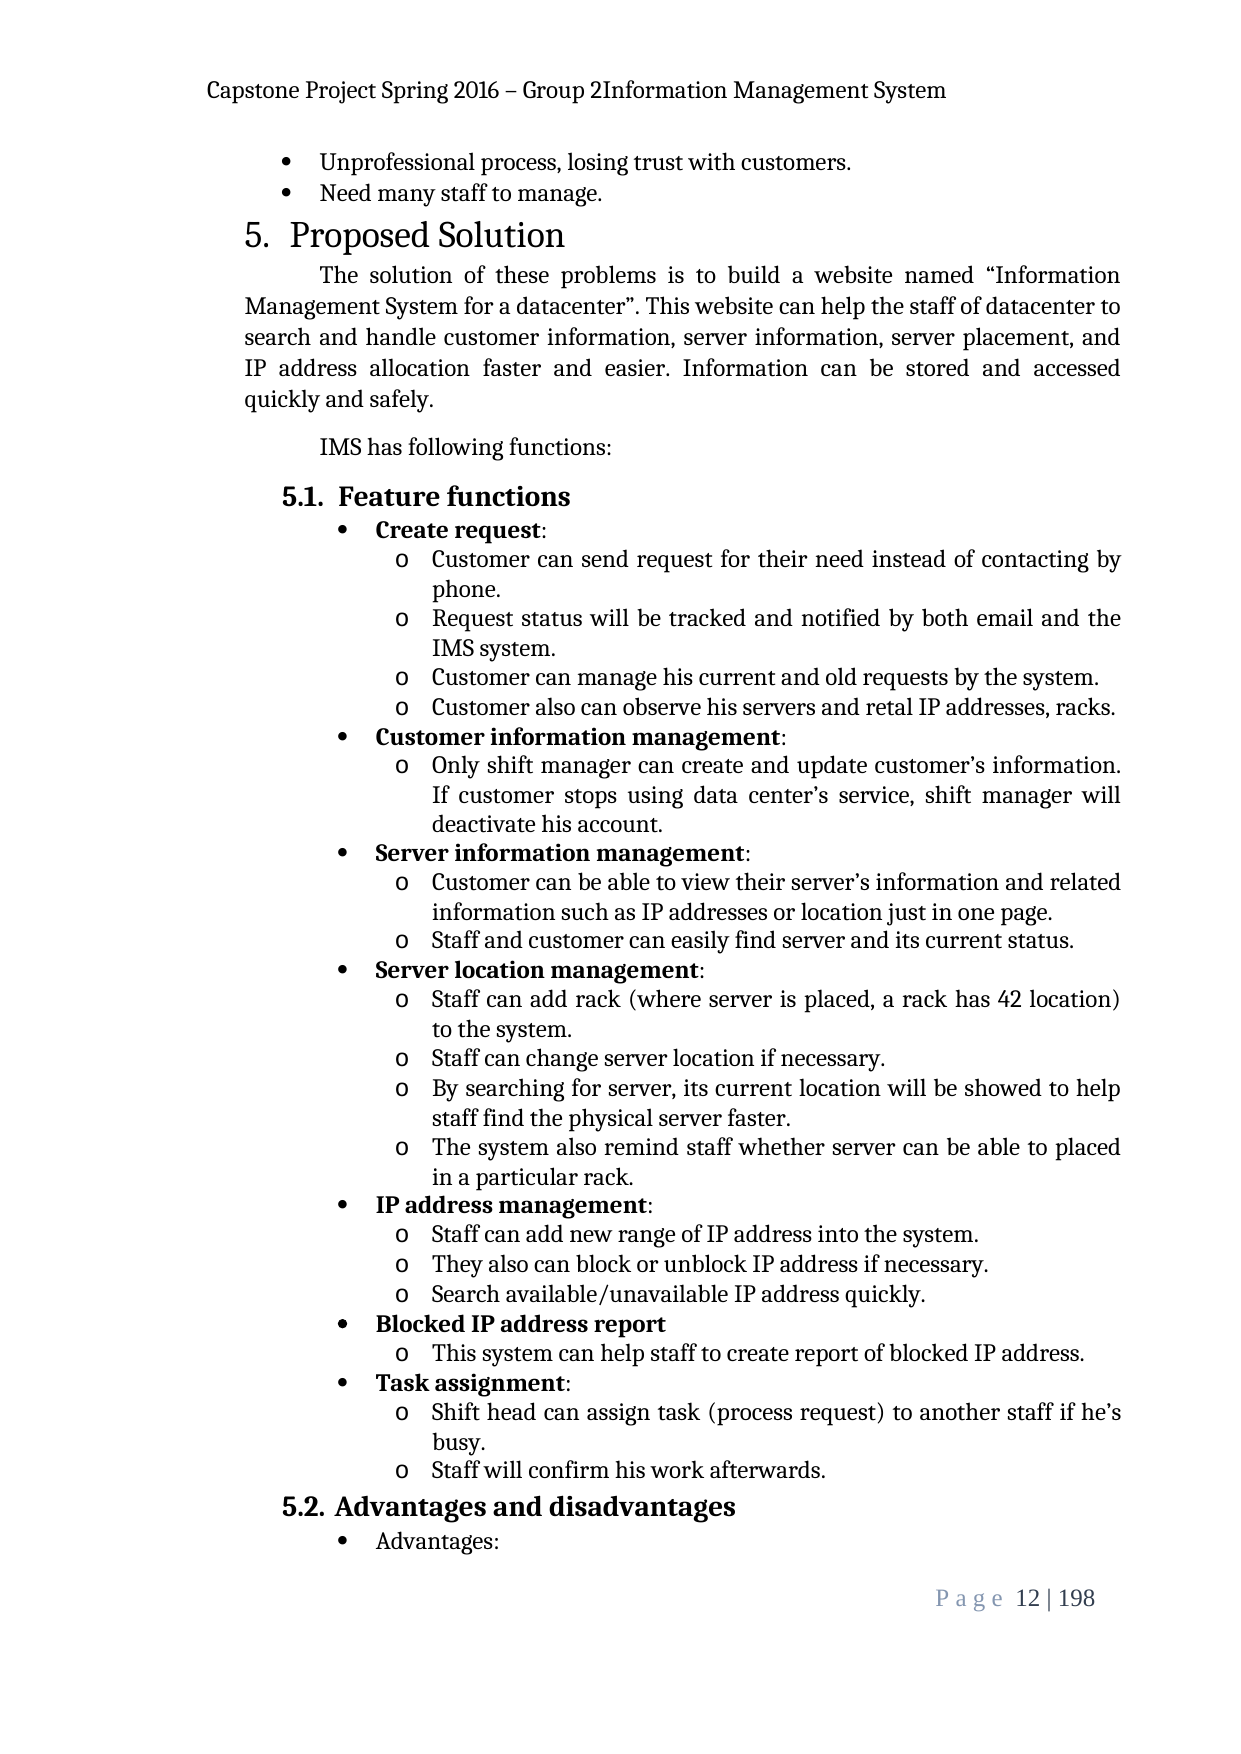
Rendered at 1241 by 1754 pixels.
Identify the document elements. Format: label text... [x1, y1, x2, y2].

list By searching for server, its current location will be showed to help staff find the physical server faster. [394, 1074, 1122, 1132]
list Customer also can observe his servers and retal IP addresses, racks. [394, 692, 1122, 722]
subtitle Advantages and disadvantages [282, 1490, 1122, 1524]
list Only shift manager can create and update customer’s information. If customer stops using data center’s service, shift manager will deactivate his account. [394, 751, 1122, 839]
list Customer information management: [338, 722, 1122, 751]
list Staff and customer can easily find server and its current status. [394, 926, 1122, 956]
list The system also remind staff whether server can be able to placed in a particular rack. [394, 1132, 1122, 1191]
list Customer can manage his current and old requests by the system. [394, 662, 1122, 692]
list Task assignment: [338, 1369, 1122, 1397]
list Need many staff to manage. [282, 179, 1122, 207]
list Server location management: [338, 956, 1122, 985]
list Server information management: [338, 839, 1122, 867]
list Customer can be able to view their server’s information and related information such as IP addresses or location just in one page. [394, 867, 1122, 926]
list They also can block or unblock IP address if necessary. [394, 1250, 1122, 1280]
list Customer can send request for their need instead of contacting by phone. [394, 545, 1122, 604]
text The solution of these problems is to build a website named “Information Management System for a datacenter”. This website can help the staff of datacenter to search and handle customer information, server information, server placement, and IP address allocation faster and easier. Information can be stored and accessed quickly and safely. [244, 261, 1122, 413]
list Advantages: [338, 1527, 1122, 1555]
list Staff can add rack (where server is placed, a rack has 42 location) to the system. [394, 985, 1122, 1044]
list Request status will be tracked and notified by both email and the IMS system. [394, 604, 1122, 662]
text IMS has following functions: [244, 432, 1122, 461]
subtitle Proposed Solution [244, 214, 1122, 257]
list This system can help staff to create report of blocked IP address. [394, 1339, 1122, 1369]
list Blocked IP address report [338, 1310, 1122, 1339]
list Shift head can assign task (process request) to another staff if he’s busy. [394, 1397, 1122, 1456]
list Staff will confirm his work afterwards. [394, 1456, 1122, 1486]
list Staff can change server location if necessary. [394, 1044, 1122, 1074]
list Staff can add new range of IP address into the system. [394, 1220, 1122, 1250]
list Search available/unavailable IP address quickly. [394, 1280, 1122, 1310]
list Unprofessional process, losing trust with customers. [282, 148, 1122, 176]
list Create request: [338, 516, 1122, 545]
list IP address management: [338, 1191, 1122, 1220]
subtitle Feature functions [282, 480, 1122, 514]
